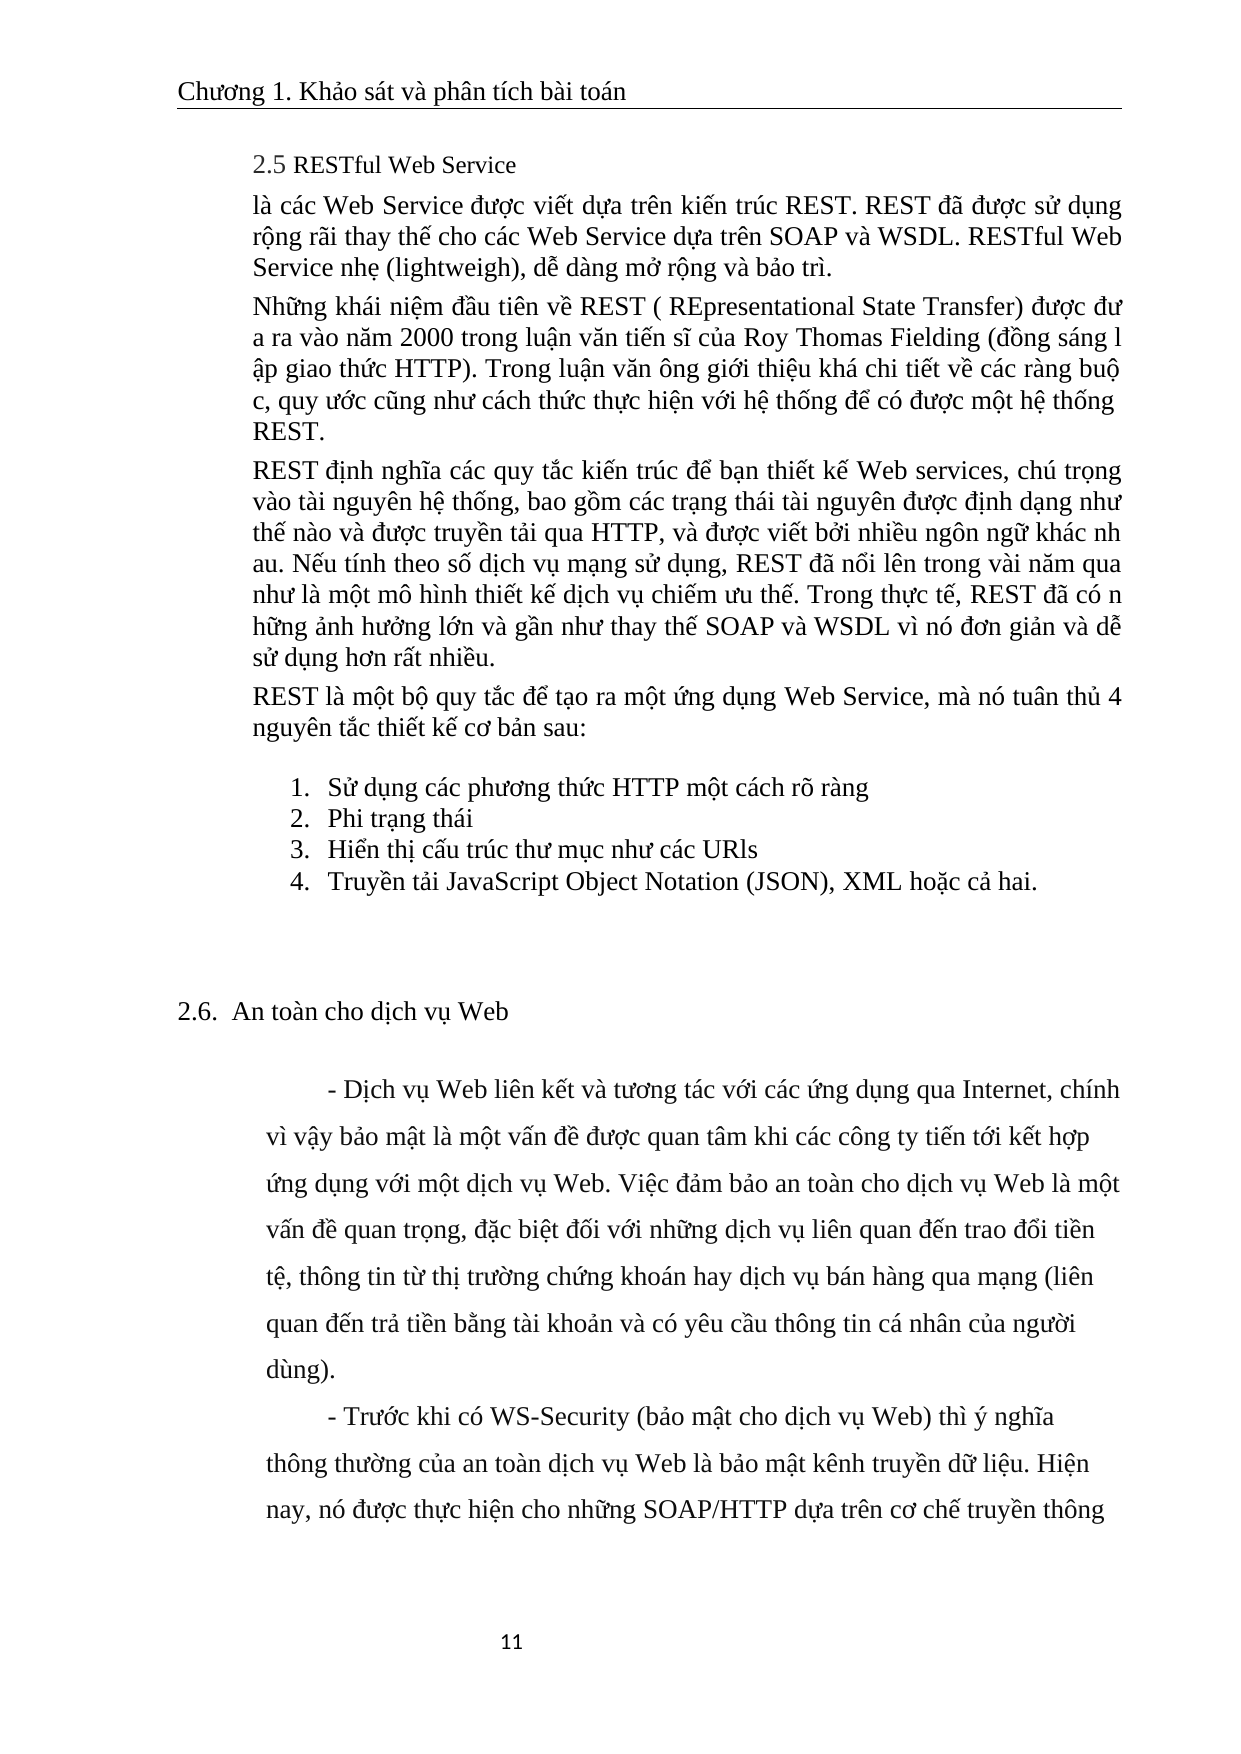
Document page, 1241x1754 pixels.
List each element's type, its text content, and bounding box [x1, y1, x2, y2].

text REST định nghĩa các quy tắc kiến trúc để bạn thiết kế Web services, chú trọng vào tài nguyên hệ thống, bao gồm các trạng thái tài nguyên được định dạng như thế nào và được truyền tải qua HTTP, và được viết bởi nhiều ngôn ngữ khác nhau. Nếu tính theo số dịch vụ mạng sử dụng, REST đã nổi lên trong vài năm qua như là một mô hình thiết kế dịch vụ chiếm ưu thế. Trong thực tế, REST đã có những ảnh hưởng lớn và gần như thay thế SOAP và WSDL vì nó đơn giản và dễ sử dụng hơn rất nhiều. [252, 454, 1122, 672]
list Hiển thị cấu trúc thư mục như các URls [290, 833, 1122, 864]
list Truyền tải JavaScript Object Notation (JSON), XML hoặc cả hai. [290, 864, 1122, 896]
text REST là một bộ quy tắc để tạo ra một ứng dụng Web Service, mà nó tuân thủ 4 nguyên tắc thiết kế cơ bản sau: [252, 680, 1122, 742]
list Phi trạng thái [290, 802, 1122, 833]
subtitle 2.5 RESTful Web Service [177, 148, 1122, 179]
text - Dịch vụ Web liên kết và tương tác với các ứng dụng qua Internet, chính vì vậy bảo mật là một vấn đề được quan tâm khi các công ty tiến tới kết hợp ứng dụng với một dịch vụ Web. Việc đảm bảo an toàn cho dịch vụ Web là một vấn đề quan trọng, đặc biệt đối với những dịch vụ liên quan đến trao đổi tiền tệ, thông tin từ thị trường chứng khoán hay dịch vụ bán hàng qua mạng (liên quan đến trả tiền bằng tài khoản và có yêu cầu thông tin cá nhân của người dùng). [266, 1074, 1122, 1385]
text là các Web Service được viết dựa trên kiến trúc REST. REST đã được sử dụng rộng rãi thay thế cho các Web Service dựa trên SOAP và WSDL. RESTful Web Service nhẹ (lightweigh), dễ dàng mở rộng và bảo trì. [252, 189, 1122, 282]
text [266, 1400, 1122, 1525]
text Những khái niệm đầu tiên về REST ( REpresentational State Transfer) được đưa ra vào năm 2000 trong luận văn tiến sĩ của Roy Thomas Fielding (đồng sáng lập giao thức HTTP). Trong luận văn ông giới thiệu khá chi tiết về các ràng buộc, quy ước cũng như cách thức thực hiện với hệ thống để có được một hệ thống REST. [252, 290, 1122, 446]
list Sử dụng các phương thức HTTP một cách rõ ràng [290, 771, 1122, 802]
subtitle 2.6. An toàn cho dịch vụ Web [177, 995, 1122, 1026]
